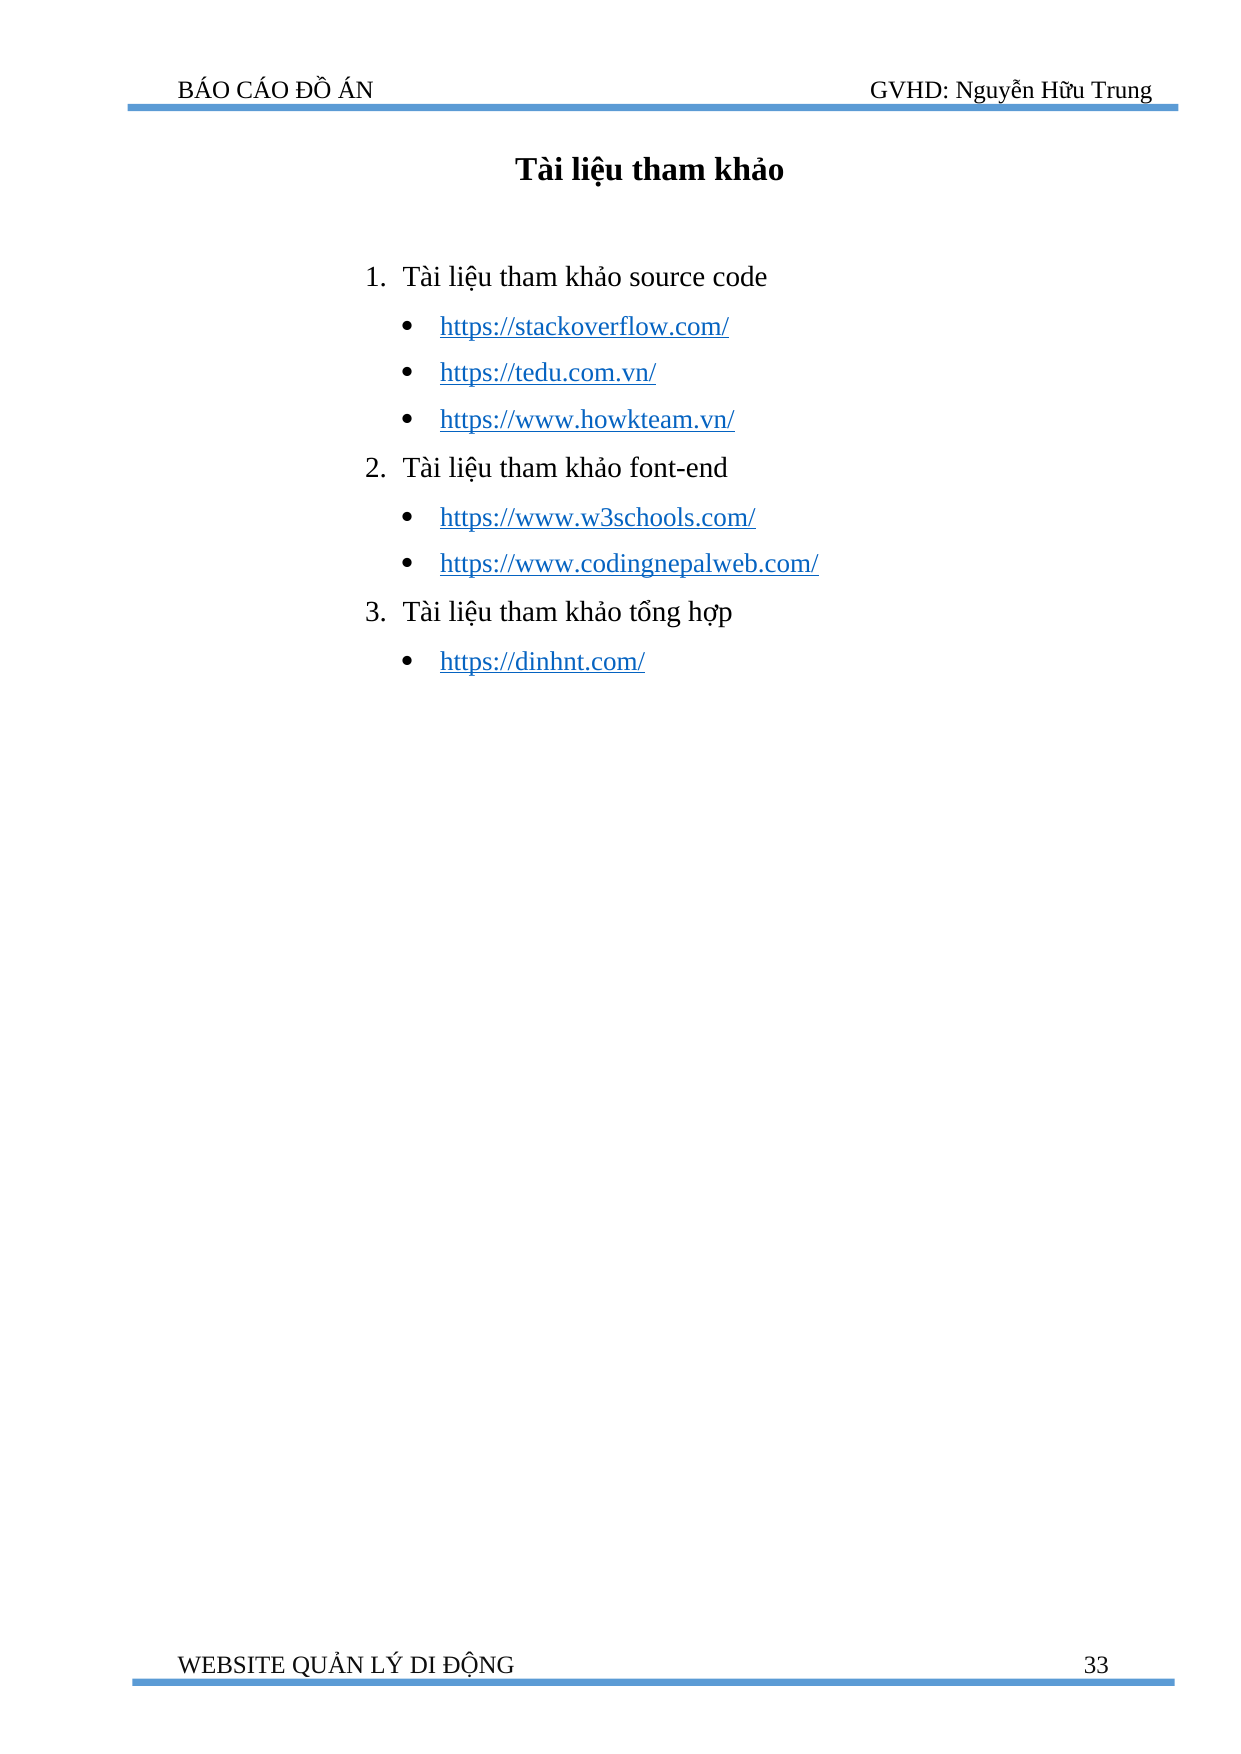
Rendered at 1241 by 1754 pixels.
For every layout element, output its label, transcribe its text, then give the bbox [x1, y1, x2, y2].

list https://www.w3schools.com/ [402, 501, 1122, 532]
list https://tedu.com.vn/ [402, 357, 1122, 388]
list Tài liệu tham khảo tổng hợp [365, 594, 1122, 628]
list Tài liệu tham khảo font-end [365, 450, 1122, 484]
list https://stackoverflow.com/ [402, 310, 1122, 341]
list https://www.howkteam.vn/ [402, 403, 1122, 435]
subtitle Tài liệu tham khảo [177, 149, 1122, 188]
list Tài liệu tham khảo source code [365, 259, 1122, 293]
list https://www.codingnepalweb.com/ [402, 547, 1122, 579]
list https://dinhnt.com/ [402, 645, 1122, 676]
